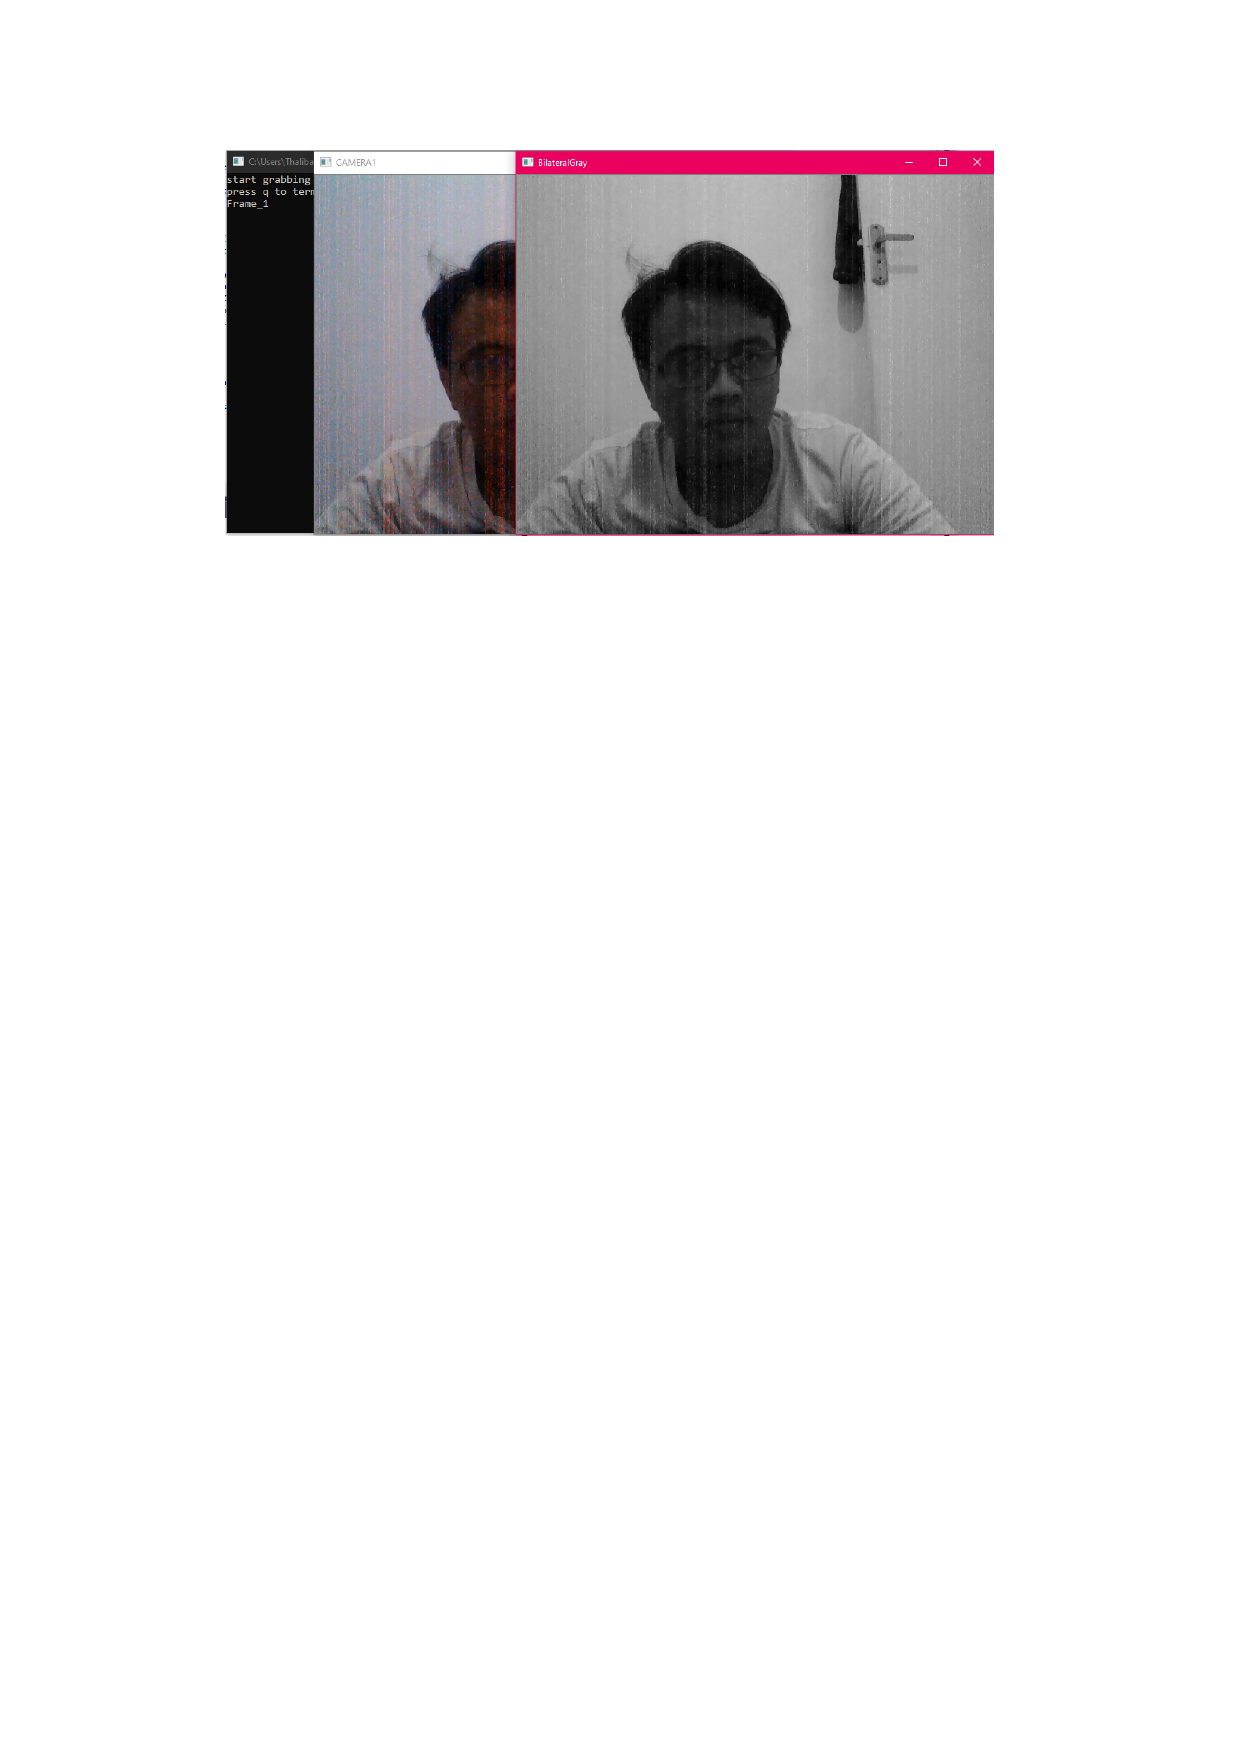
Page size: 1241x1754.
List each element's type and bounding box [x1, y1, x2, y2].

picture [225, 150, 994, 536]
